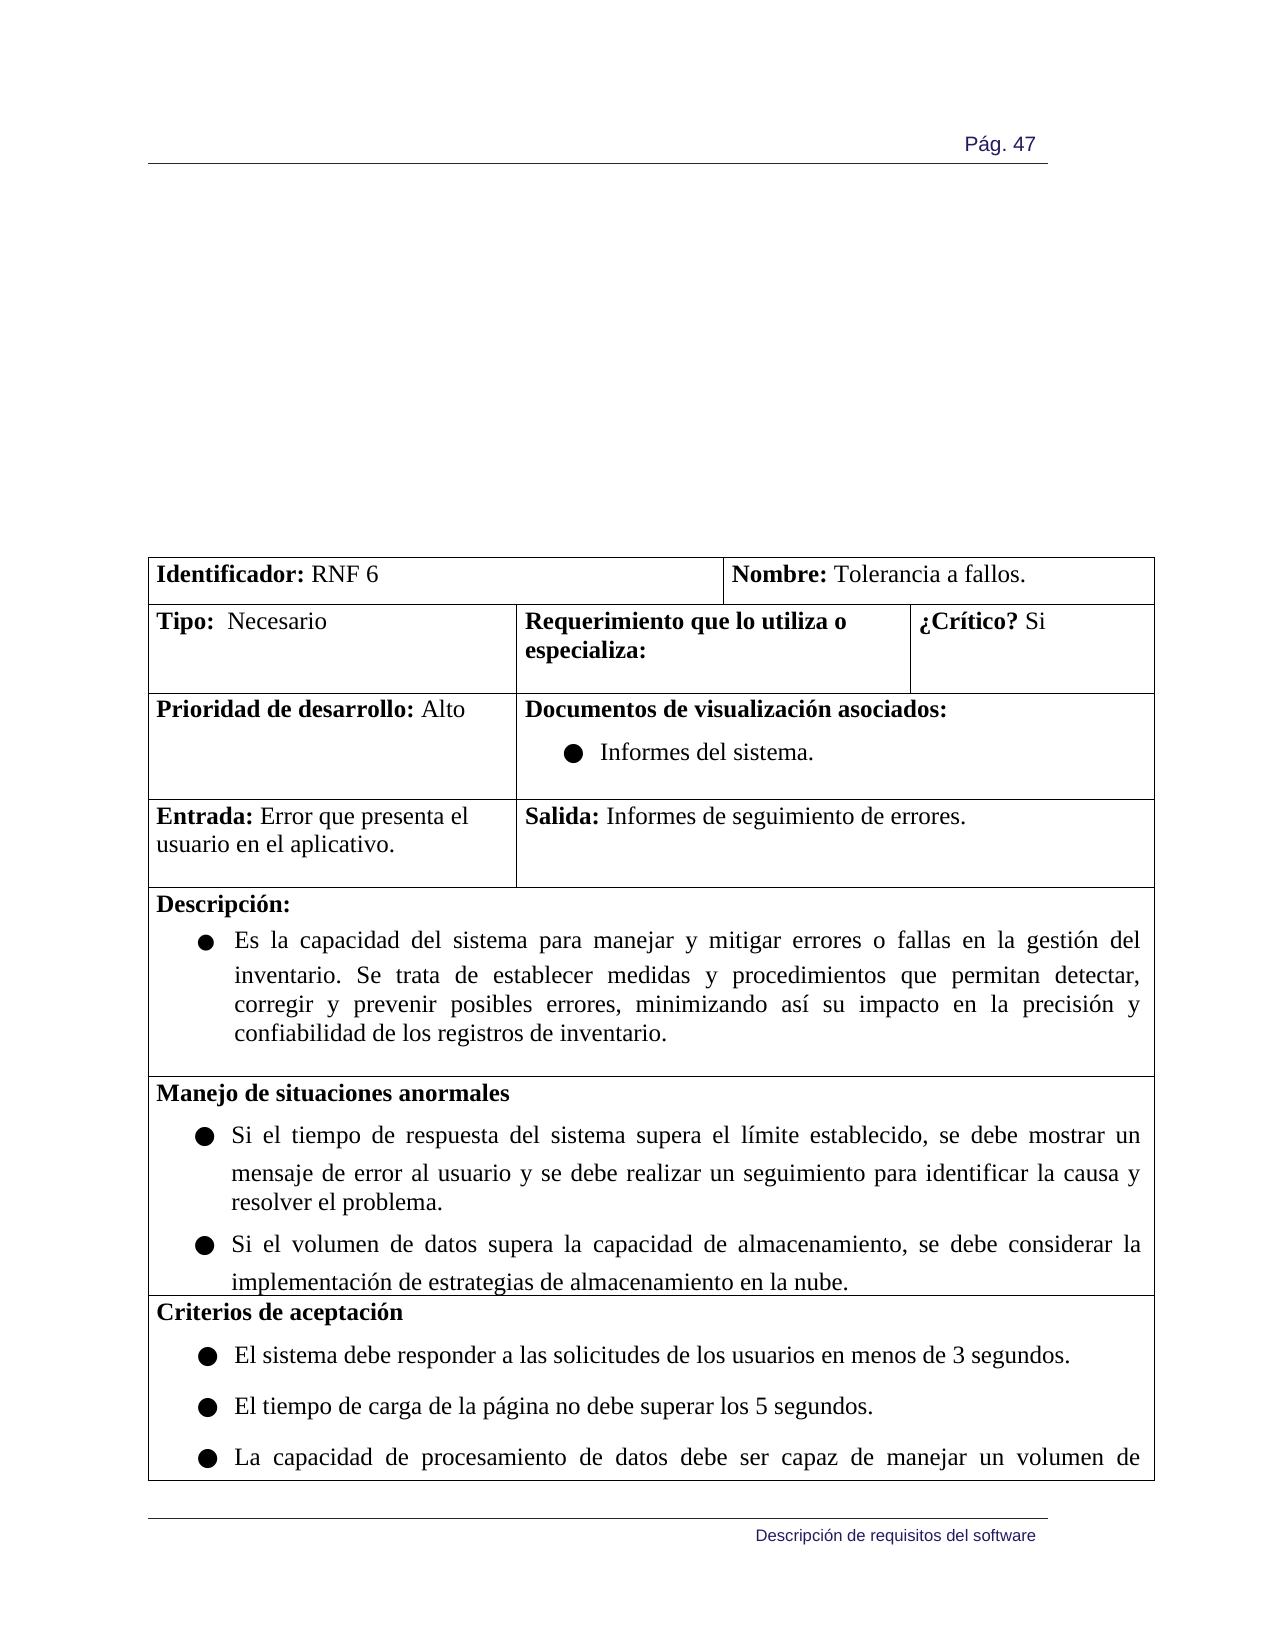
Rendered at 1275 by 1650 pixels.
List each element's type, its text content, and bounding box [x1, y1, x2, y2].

table_cell ¿Crítico? Si [911, 605, 1154, 692]
table_header Nombre: Tolerancia a fallos. [724, 558, 1154, 604]
table_header Identificador: RNF 6 [149, 558, 723, 604]
table_cell Tipo: Necesario [149, 605, 516, 692]
table_cell Manejo de situaciones anormales Si el tiempo de respuesta del sistema supera el límite establecido, se debe mostrar un mensaje de error al usuario y se debe realizar un seguimiento para identificar la causa y resolver el problema. Si el volumen de datos supera la capacidad de almacenamiento, se debe considerar la implementación de estrategias de almacenamiento en la nube. [149, 1077, 1154, 1295]
table_cell Requerimiento que lo utiliza o especializa: [517, 605, 910, 692]
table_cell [149, 1296, 1154, 1480]
table_cell Descripción: Es la capacidad del sistema para manejar y mitigar errores o fallas en la gestión del inventario. Se trata de establecer medidas y procedimientos que permitan detectar, corregir y prevenir posibles errores, minimizando así su impacto en la precisión y confiabilidad de los registros de inventario. [149, 888, 1154, 1076]
table_cell Entrada: Error que presenta el usuario en el aplicativo. [149, 800, 516, 887]
table_cell Documentos de visualización asociados: Informes del sistema. [517, 694, 1154, 798]
table_cell Salida: Informes de seguimiento de errores. [517, 800, 1154, 887]
table_cell Prioridad de desarrollo: Alto [149, 694, 516, 798]
